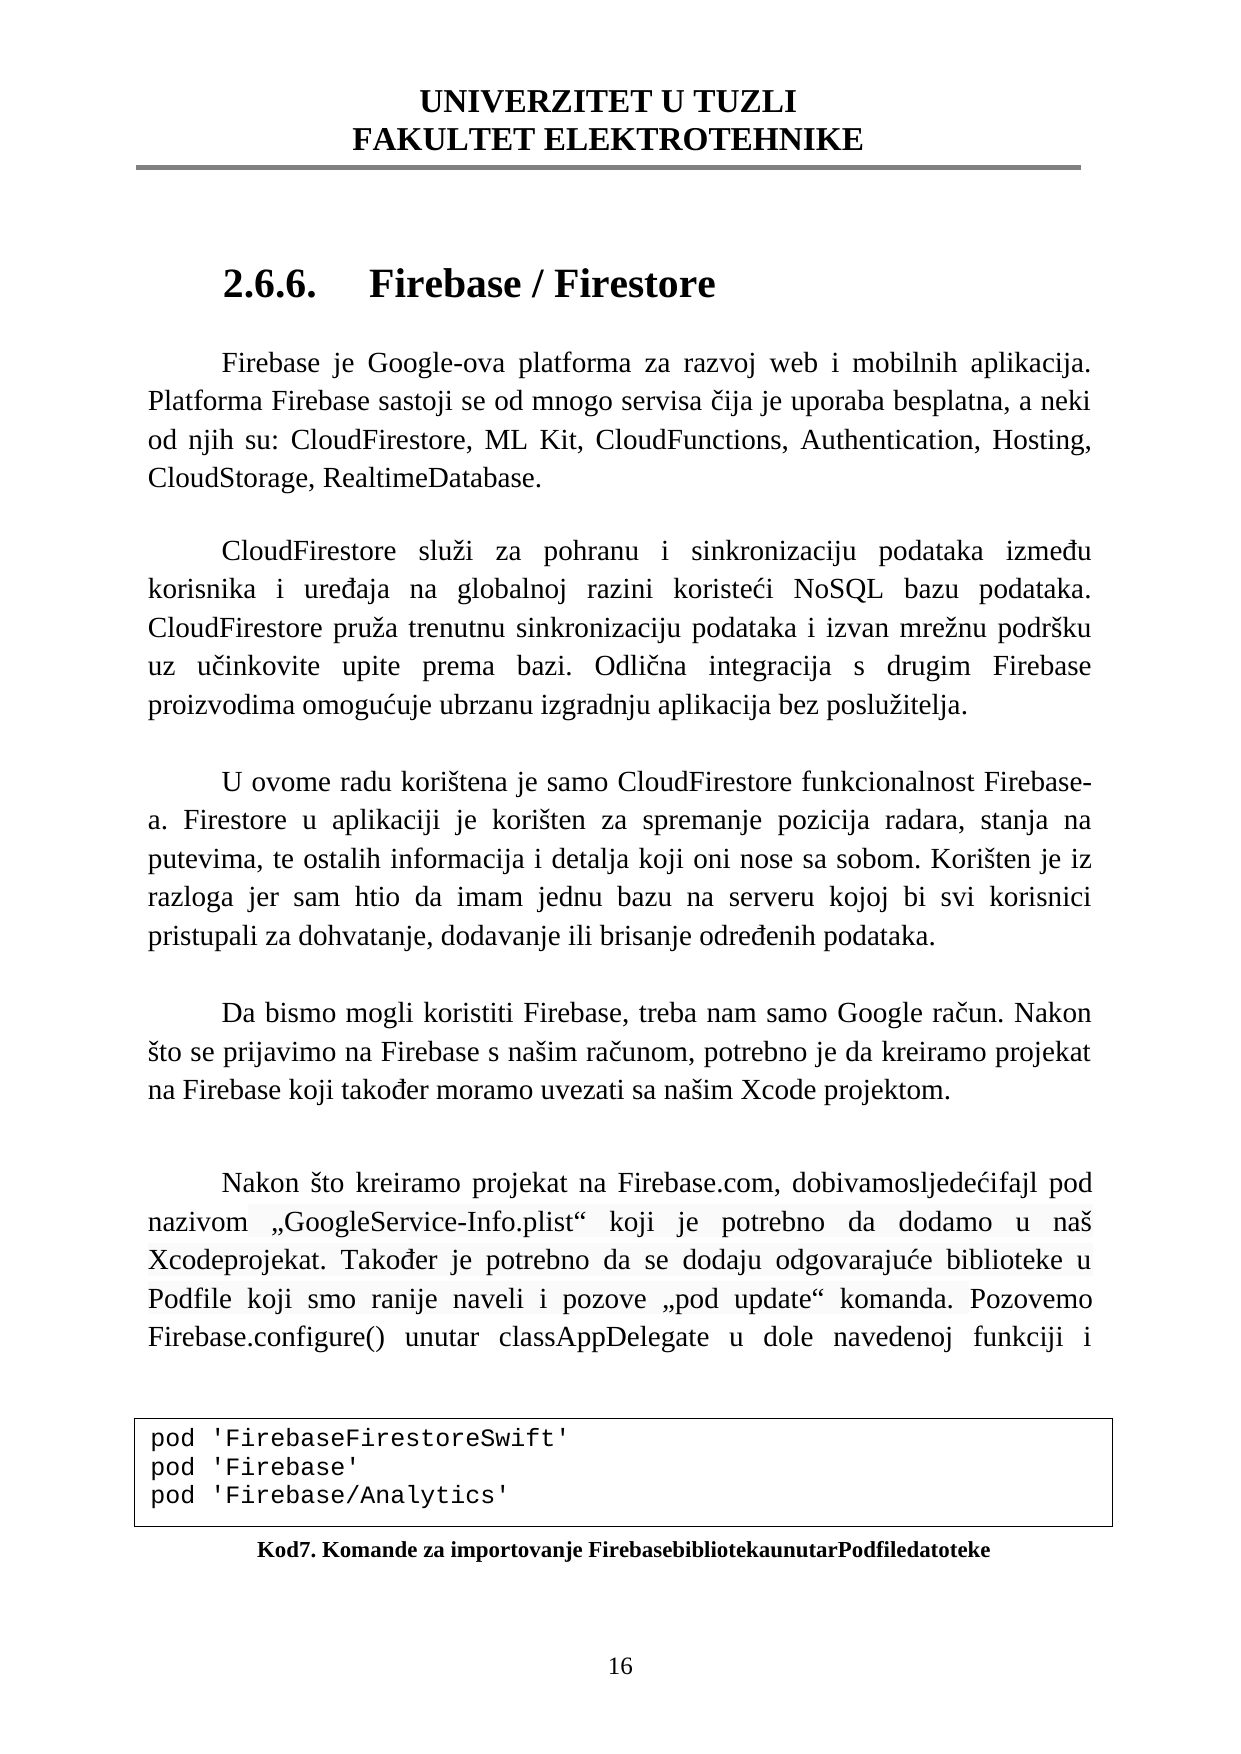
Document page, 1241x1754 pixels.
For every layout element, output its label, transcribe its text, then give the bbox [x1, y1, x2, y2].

text Firebase je Google-ova platforma za razvoj web i mobilnih aplikacija. Platforma Firebase sastoji se od mnogo servisa čija je uporaba besplatna, a neki od njih su: CloudFirestore, ML Kit, CloudFunctions, Authentication, Hosting, CloudStorage, RealtimeDatabase. [148, 345, 1093, 494]
text CloudFirestore služi za pohranu i sinkronizaciju podataka između korisnika i uređaja na globalnoj razini koristeći NoSQL bazu podataka. CloudFirestore pruža trenutnu sinkronizaciju podataka i izvan mrežnu podršku uz učinkovite upite prema bazi. Odlična integracija s drugim Firebase proizvodima omogućuje ubrzanu izgradnju aplikacija bez poslužitelja. [148, 533, 1093, 720]
subtitle Firebase / Firestore [223, 258, 1093, 306]
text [148, 1276, 1093, 1353]
text Da bismo mogli koristiti Firebase, treba nam samo Google račun. Nakon što se prijavimo na Firebase s našim računom, potrebno je da kreiramo projekat na Firebase koji također moramo uvezati sa našim Xcode projektom. [148, 995, 1093, 1106]
text U ovome radu korištena je samo CloudFirestore funkcionalnost Firebase-a. Firestore u aplikaciji je korišten za spremanje pozicija radara, stanja na putevima, te ostalih informacija i detalja koji oni nose sa sobom. Korišten je iz razloga jer sam htio da imam jednu bazu na serveru kojoj bi svi korisnici pristupali za dohvatanje, dodavanje ili brisanje određenih podataka. [148, 764, 1093, 952]
